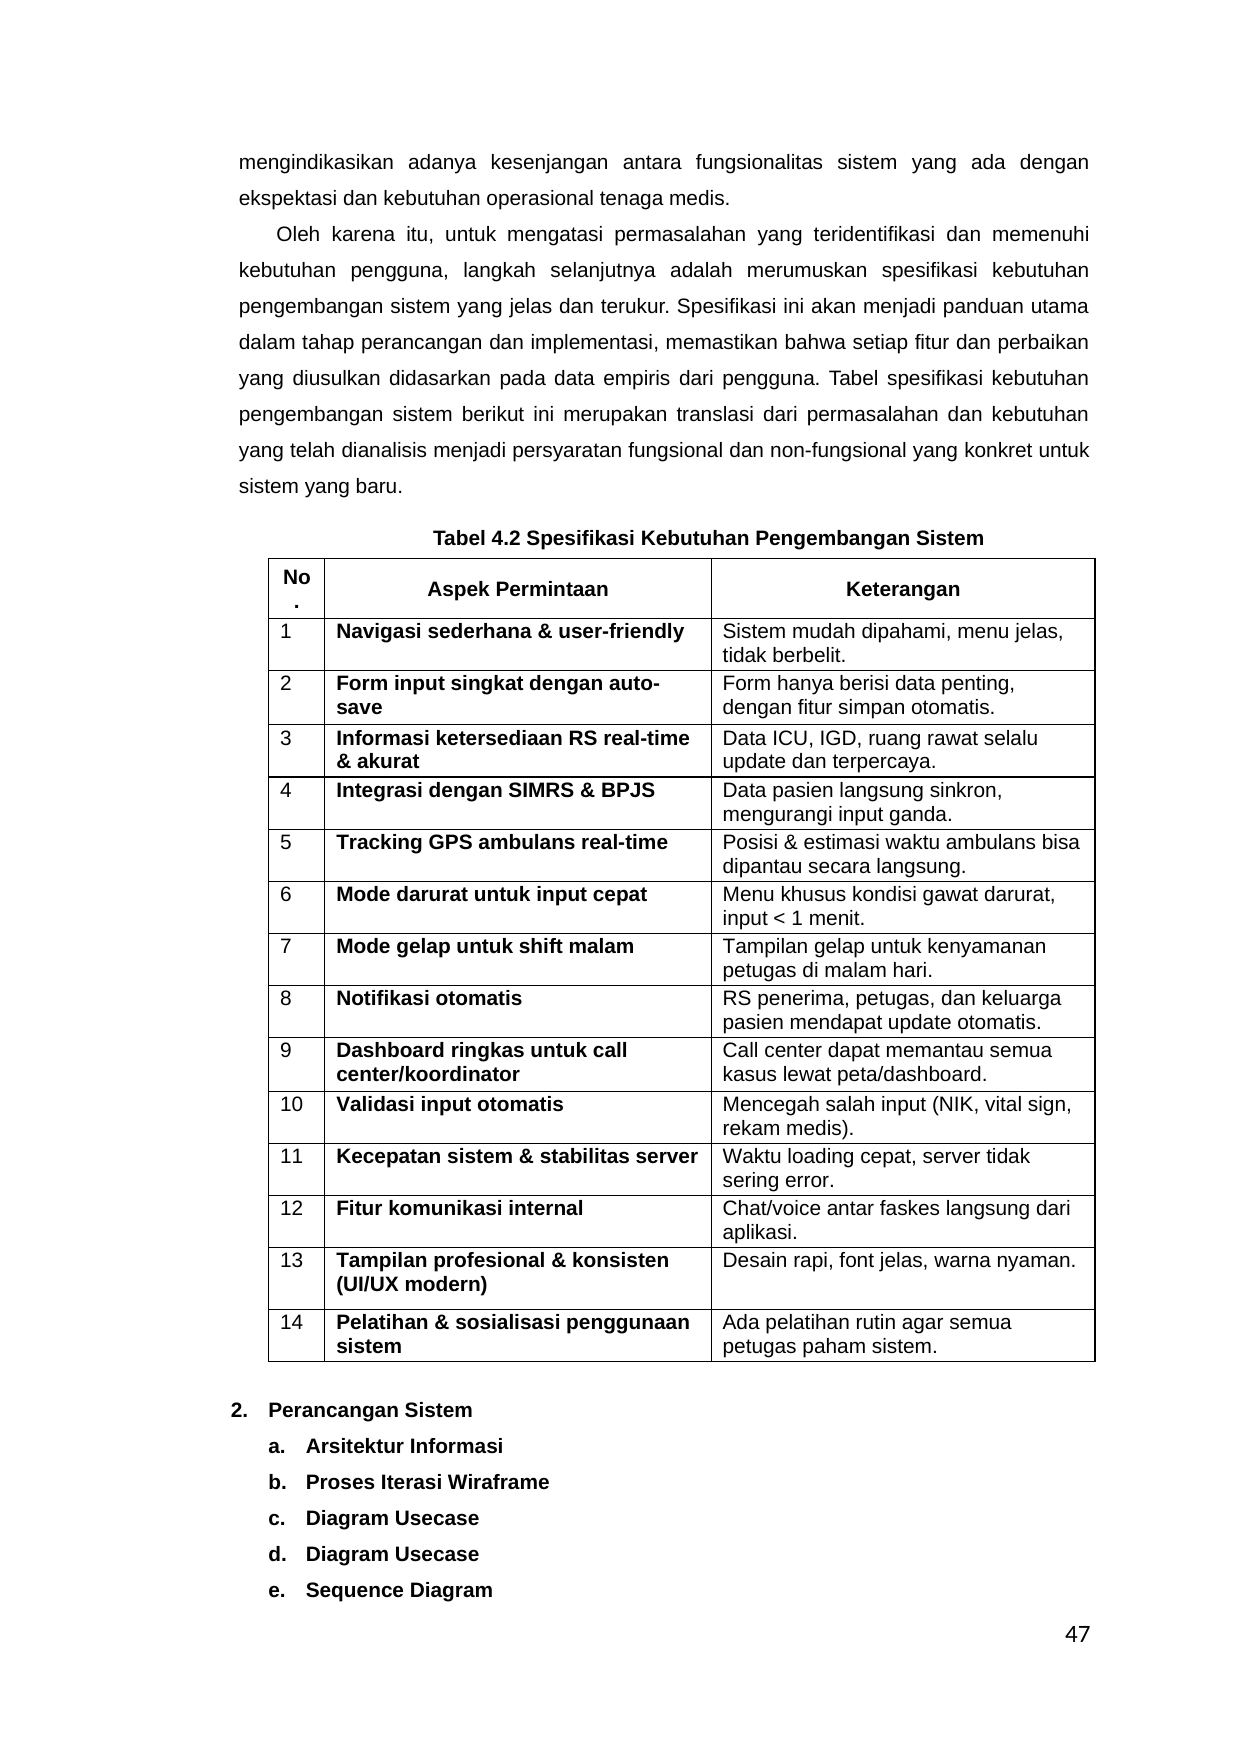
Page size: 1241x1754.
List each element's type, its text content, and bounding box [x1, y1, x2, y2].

table_cell Posisi & estimasi waktu ambulans bisa dipantau secara langsung. [712, 830, 1094, 881]
table_cell Tampilan gelap untuk kenyamanan petugas di malam hari. [712, 934, 1094, 985]
table_cell Pelatihan & sosialisasi penggunaan sistem [325, 1310, 711, 1361]
table_cell 9 [269, 1038, 324, 1091]
table_cell Tampilan profesional & konsisten (UI/UX modern) [325, 1248, 711, 1309]
table_cell 6 [269, 882, 324, 933]
table_cell 8 [269, 986, 324, 1037]
table_cell 2 [269, 671, 324, 724]
table_cell 3 [269, 725, 324, 776]
table_cell Menu khusus kondisi gawat darurat, input < 1 menit. [712, 882, 1094, 933]
table_cell 13 [269, 1248, 324, 1309]
table_cell Mode darurat untuk input cepat [325, 882, 711, 933]
table_cell Mencegah salah input (NIK, vital sign, rekam medis). [712, 1092, 1094, 1143]
table_header Aspek Permintaan [325, 559, 711, 618]
table_cell Fitur komunikasi internal [325, 1196, 711, 1247]
table_cell Tracking GPS ambulans real-time [325, 830, 711, 881]
table_cell Kecepatan sistem & stabilitas server [325, 1144, 711, 1195]
table_cell Chat/voice antar faskes langsung dari aplikasi. [712, 1196, 1094, 1247]
table_cell 14 [269, 1310, 324, 1361]
table_cell 5 [269, 830, 324, 881]
table_cell Informasi ketersediaan RS real-time & akurat [325, 725, 711, 776]
list Diagram Usecase [268, 1506, 1090, 1529]
list Perancangan Sistem [231, 1398, 1090, 1422]
table_cell 4 [269, 778, 324, 828]
table_cell 12 [269, 1196, 324, 1247]
table_cell Desain rapi, font jelas, warna nyaman. [712, 1248, 1094, 1309]
table_cell Dashboard ringkas untuk call center/koordinator [325, 1038, 711, 1091]
table_cell Mode gelap untuk shift malam [325, 934, 711, 985]
table_header No. [269, 559, 324, 618]
list Sequence Diagram [268, 1577, 1090, 1601]
table_cell Validasi input otomatis [325, 1092, 711, 1143]
table_cell Form input singkat dengan auto-save [325, 671, 711, 724]
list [239, 150, 1090, 210]
table_cell 7 [269, 934, 324, 985]
subtitle Tabel 4.2 Spesifikasi Kebutuhan Pengembangan Sistem [327, 526, 1090, 550]
list Proses Iterasi Wiraframe [268, 1469, 1090, 1493]
table_cell 11 [269, 1144, 324, 1195]
table_cell Ada pelatihan rutin agar semua petugas paham sistem. [712, 1310, 1094, 1361]
table_cell Notifikasi otomatis [325, 986, 711, 1037]
table_cell Sistem mudah dipahami, menu jelas, tidak berbelit. [712, 619, 1094, 670]
list Oleh karena itu, untuk mengatasi permasalahan yang teridentifikasi dan memenuhi kebutuhan pengguna, langkah selanjutnya adalah merumuskan spesifikasi kebutuhan pengembangan sistem yang jelas dan terukur. Spesifikasi ini akan menjadi panduan utama dalam tahap perancangan dan implementasi, memastikan bahwa setiap fitur dan perbaikan yang diusulkan didasarkan pada data empiris dari pengguna. Tabel spesifikasi kebutuhan pengembangan sistem berikut ini merupakan translasi dari permasalahan dan kebutuhan yang telah dianalisis menjadi persyaratan fungsional dan non-fungsional yang konkret untuk sistem yang baru. [239, 222, 1090, 497]
table_cell 10 [269, 1092, 324, 1143]
table_cell 1 [269, 619, 324, 670]
list Arsitektur Informasi [268, 1434, 1090, 1458]
table_cell Data ICU, IGD, ruang rawat selalu update dan terpercaya. [712, 725, 1094, 776]
list Diagram Usecase [268, 1541, 1090, 1565]
table_cell Integrasi dengan SIMRS & BPJS [325, 778, 711, 828]
table_header Keterangan [712, 559, 1094, 618]
table_cell Call center dapat memantau semua kasus lewat peta/dashboard. [712, 1038, 1094, 1091]
table_cell Data pasien langsung sinkron, mengurangi input ganda. [712, 778, 1094, 828]
table_cell RS penerima, petugas, dan keluarga pasien mendapat update otomatis. [712, 986, 1094, 1037]
table_cell Waktu loading cepat, server tidak sering error. [712, 1144, 1094, 1195]
table_cell Navigasi sederhana & user-friendly [325, 619, 711, 670]
table_cell Form hanya berisi data penting, dengan fitur simpan otomatis. [712, 671, 1094, 724]
